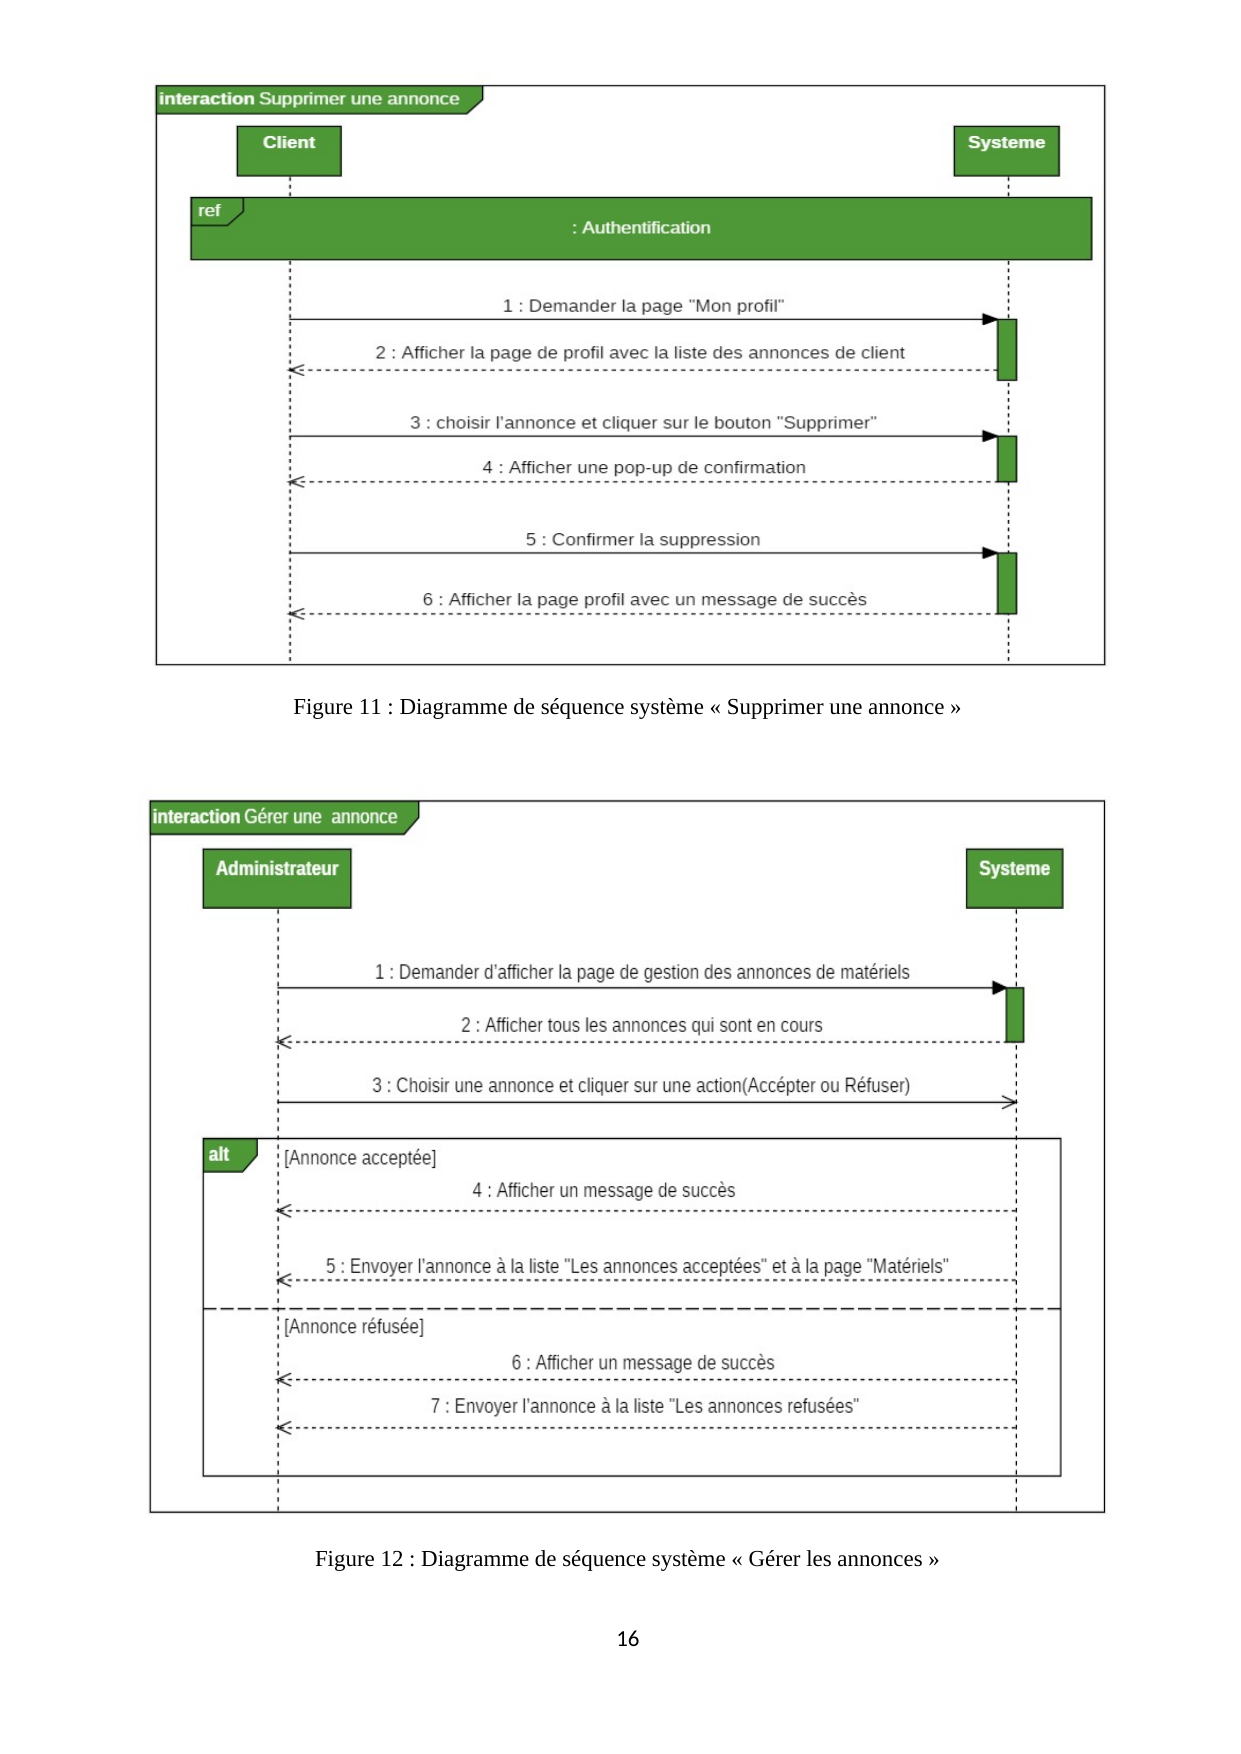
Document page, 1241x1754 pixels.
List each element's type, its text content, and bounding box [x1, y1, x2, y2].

text Figure 11 : Diagramme de séquence système « Supprimer une annonce » [118, 693, 1137, 719]
picture [137, 786, 1118, 1526]
picture [142, 73, 1113, 674]
text Figure 12 : Diagramme de séquence système « Gérer les annonces » [118, 1545, 1137, 1571]
